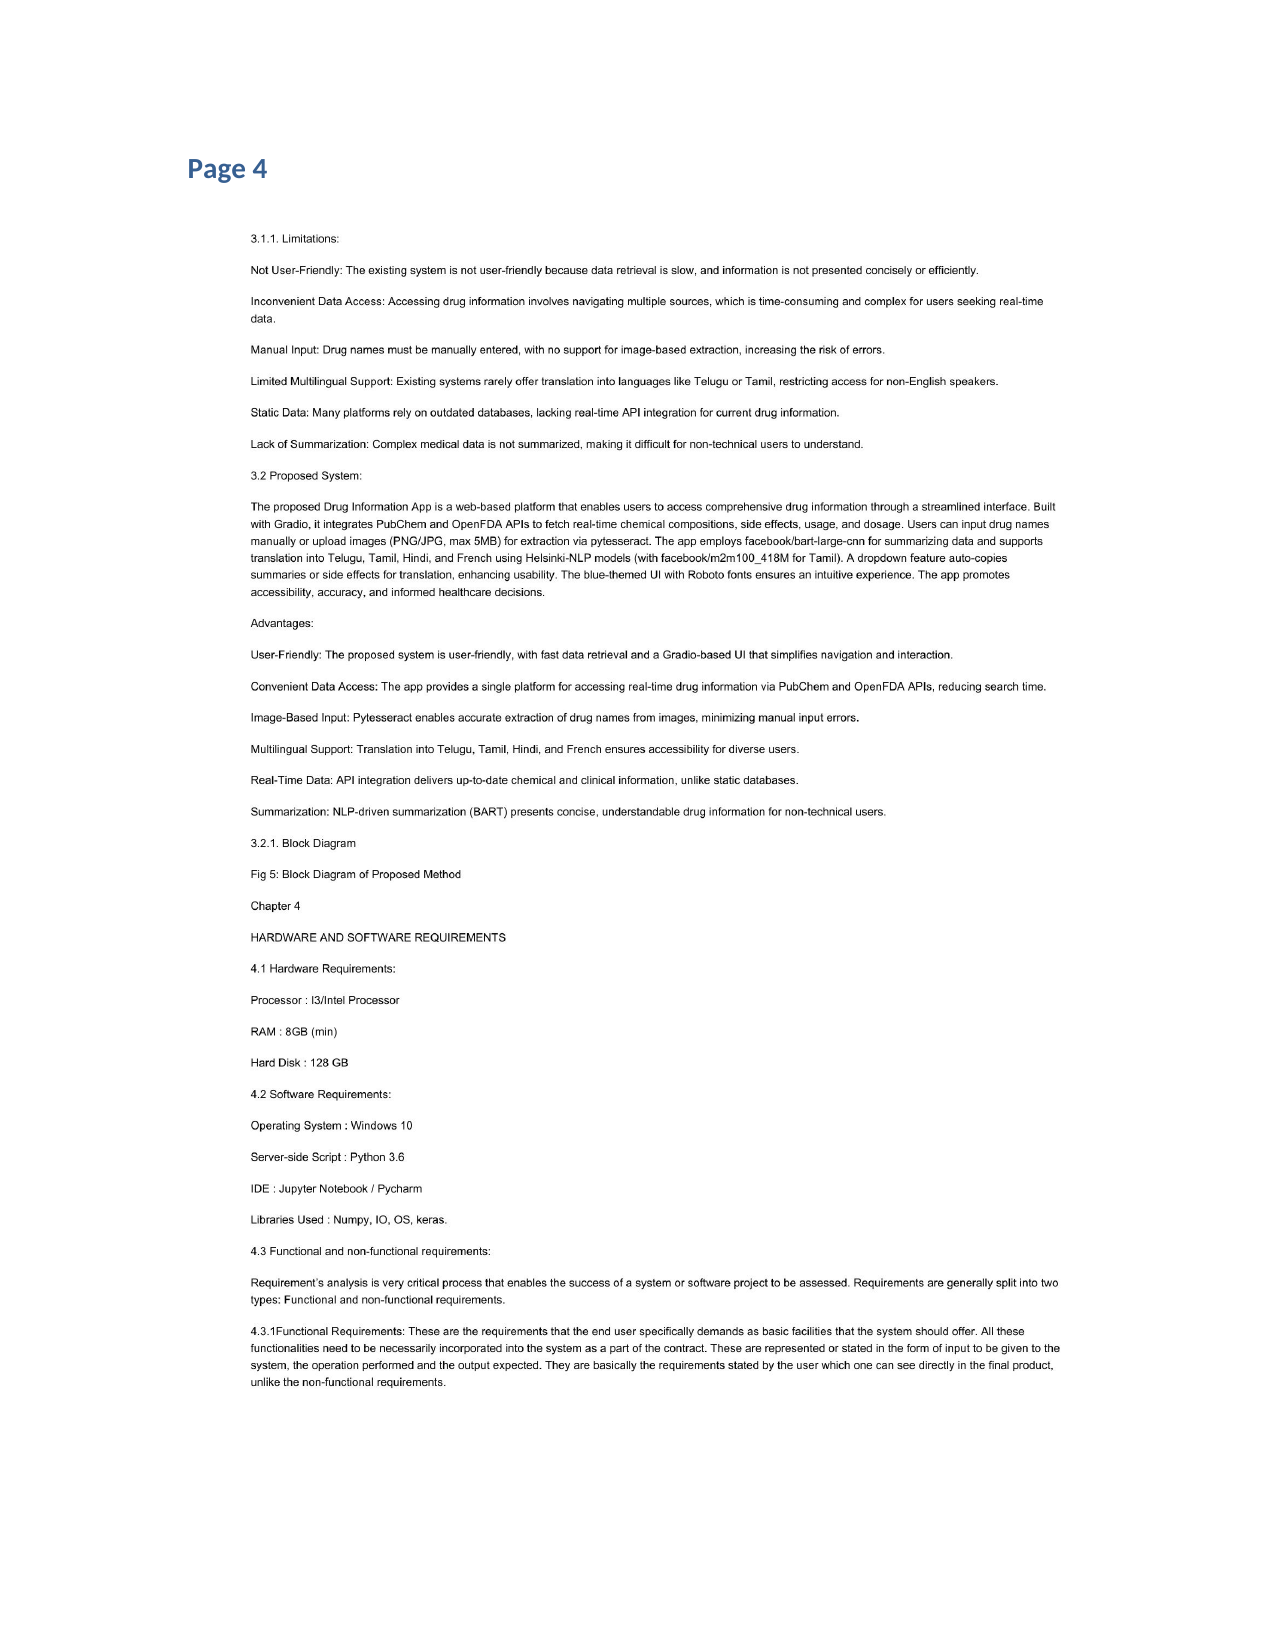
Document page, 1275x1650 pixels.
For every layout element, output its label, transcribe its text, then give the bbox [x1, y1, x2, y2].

picture [206, 191, 1107, 1464]
subtitle Page 4 [187, 150, 1087, 186]
